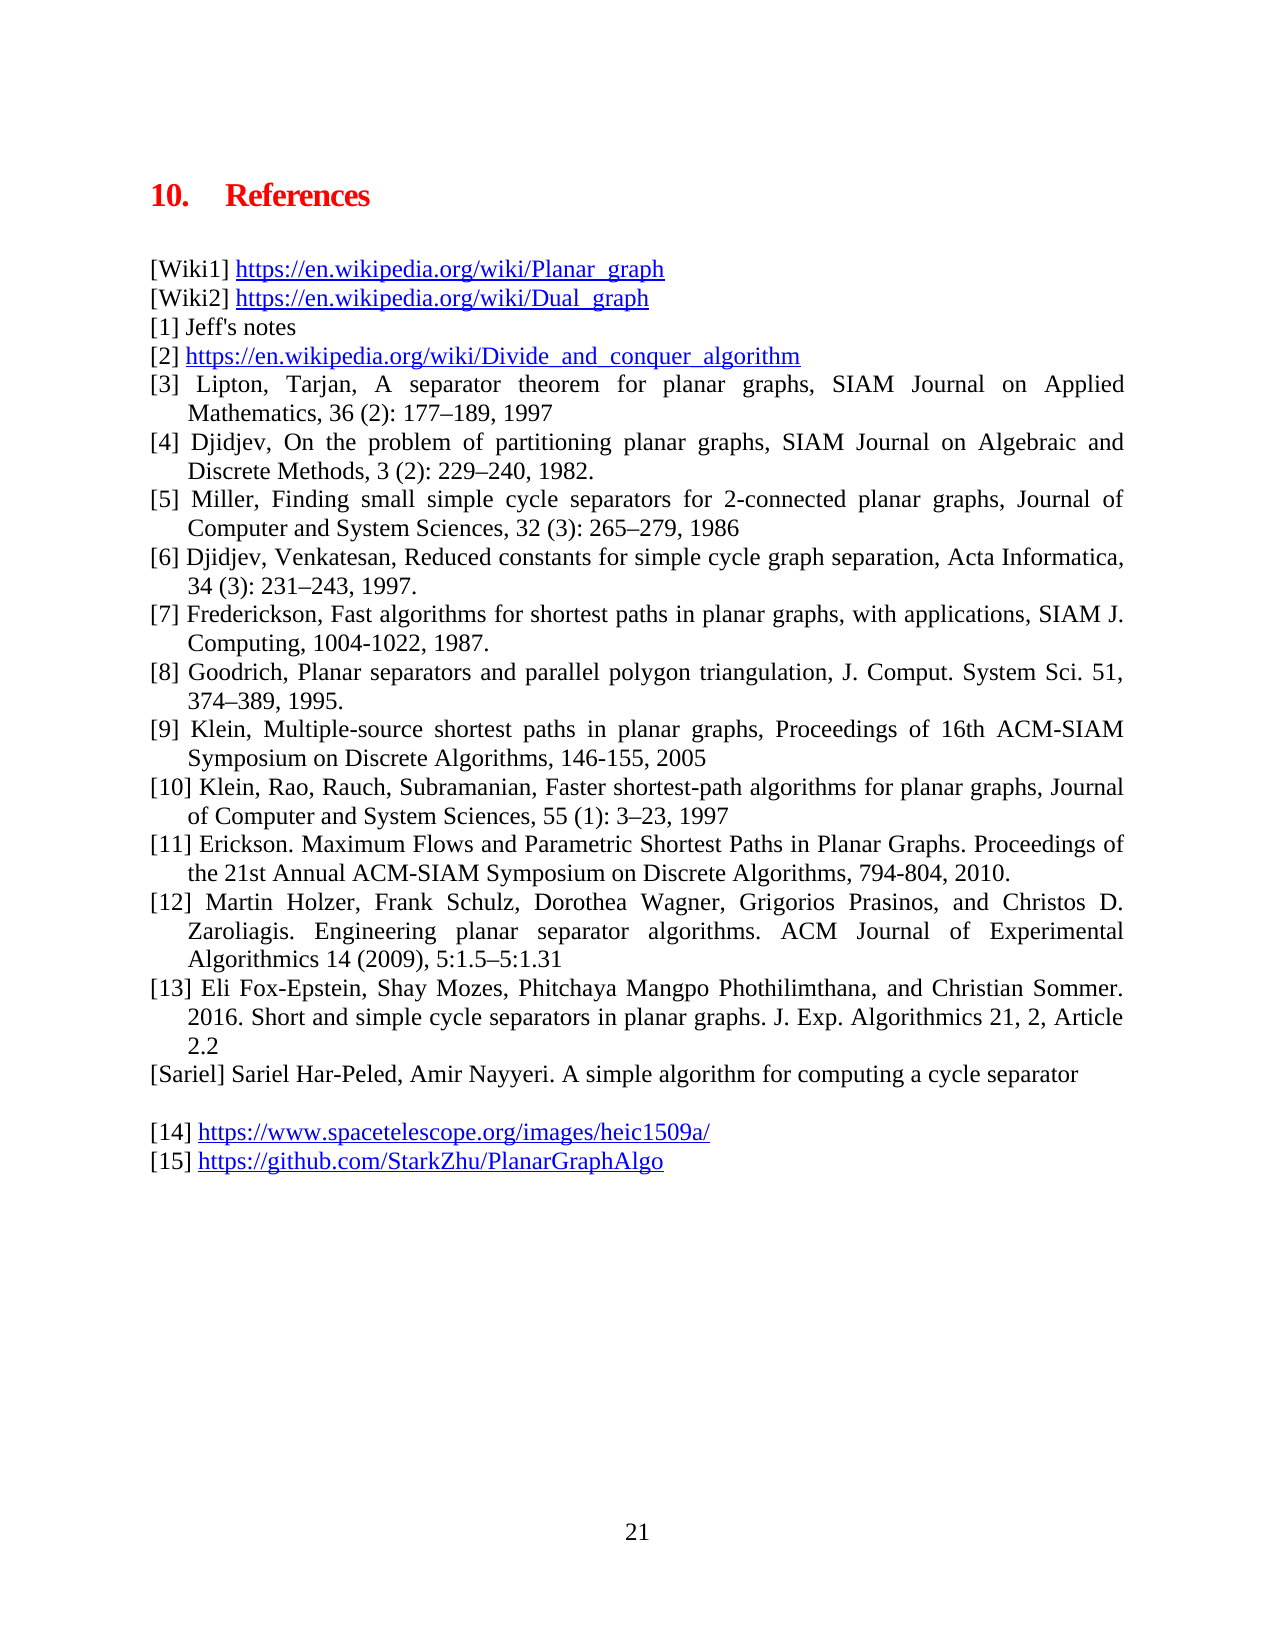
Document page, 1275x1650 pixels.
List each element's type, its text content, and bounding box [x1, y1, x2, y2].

text [7] Frederickson, Fast algorithms for shortest paths in planar graphs, with applications, SIAM J. Computing, 1004-1022, 1987. [150, 599, 1125, 657]
text [2] https://en.wikipedia.org/wiki/Divide_and_conquer_algorithm [150, 341, 1125, 369]
text [3] Lipton, Tarjan, A separator theorem for planar graphs, SIAM Journal on Applied Mathematics, 36 (2): 177–189, 1997 [150, 369, 1125, 427]
text [13] Eli Fox-Epstein, Shay Mozes, Phitchaya Mangpo Phothilimthana, and Christian Sommer. 2016. Short and simple cycle separators in planar graphs. J. Exp. Algorithmics 21, 2, Article 2.2 [150, 973, 1125, 1059]
text [8] Goodrich, Planar separators and parallel polygon triangulation, J. Comput. System Sci. 51, 374–389, 1995. [150, 657, 1125, 714]
text [6] Djidjev, Venkatesan, Reduced constants for simple cycle graph separation, Acta Informatica, 34 (3): 231–243, 1997. [150, 542, 1125, 599]
text [11] Erickson. Maximum Flows and Parametric Shortest Paths in Planar Graphs. Proceedings of the 21st Annual ACM-SIAM Symposium on Discrete Algorithms, 794-804, 2010. [150, 829, 1125, 887]
text [1] Jeff's notes [150, 312, 1125, 341]
text [Sariel] Sariel Har-Peled, Amir Nayyeri. A simple algorithm for computing a cycle separator [150, 1059, 1125, 1088]
text [15] https://github.com/StarkZhu/PlanarGraphAlgo [150, 1146, 1125, 1174]
text [Wiki1] https://en.wikipedia.org/wiki/Planar_graph [150, 254, 1125, 283]
text [9] Klein, Multiple-source shortest paths in planar graphs, Proceedings of 16th ACM-SIAM Symposium on Discrete Algorithms, 146-155, 2005 [150, 714, 1125, 772]
title References [150, 175, 1125, 213]
text [Wiki2] https://en.wikipedia.org/wiki/Dual_graph [150, 283, 1125, 312]
text [5] Miller, Finding small simple cycle separators for 2-connected planar graphs, Journal of Computer and System Sciences, 32 (3): 265–279, 1986 [150, 484, 1125, 542]
text [12] Martin Holzer, Frank Schulz, Dorothea Wagner, Grigorios Prasinos, and Christos D. Zaroliagis. Engineering planar separator algorithms. ACM Journal of Experimental Algorithmics 14 (2009), 5:1.5–5:1.31 [150, 887, 1125, 973]
text [4] Djidjev, On the problem of partitioning planar graphs, SIAM Journal on Algebraic and Discrete Methods, 3 (2): 229–240, 1982. [150, 427, 1125, 484]
text [10] Klein, Rao, Rauch, Subramanian, Faster shortest-path algorithms for planar graphs, Journal of Computer and System Sciences, 55 (1): 3–23, 1997 [150, 772, 1125, 829]
text [14] https://www.spacetelescope.org/images/heic1509a/ [150, 1117, 1125, 1146]
